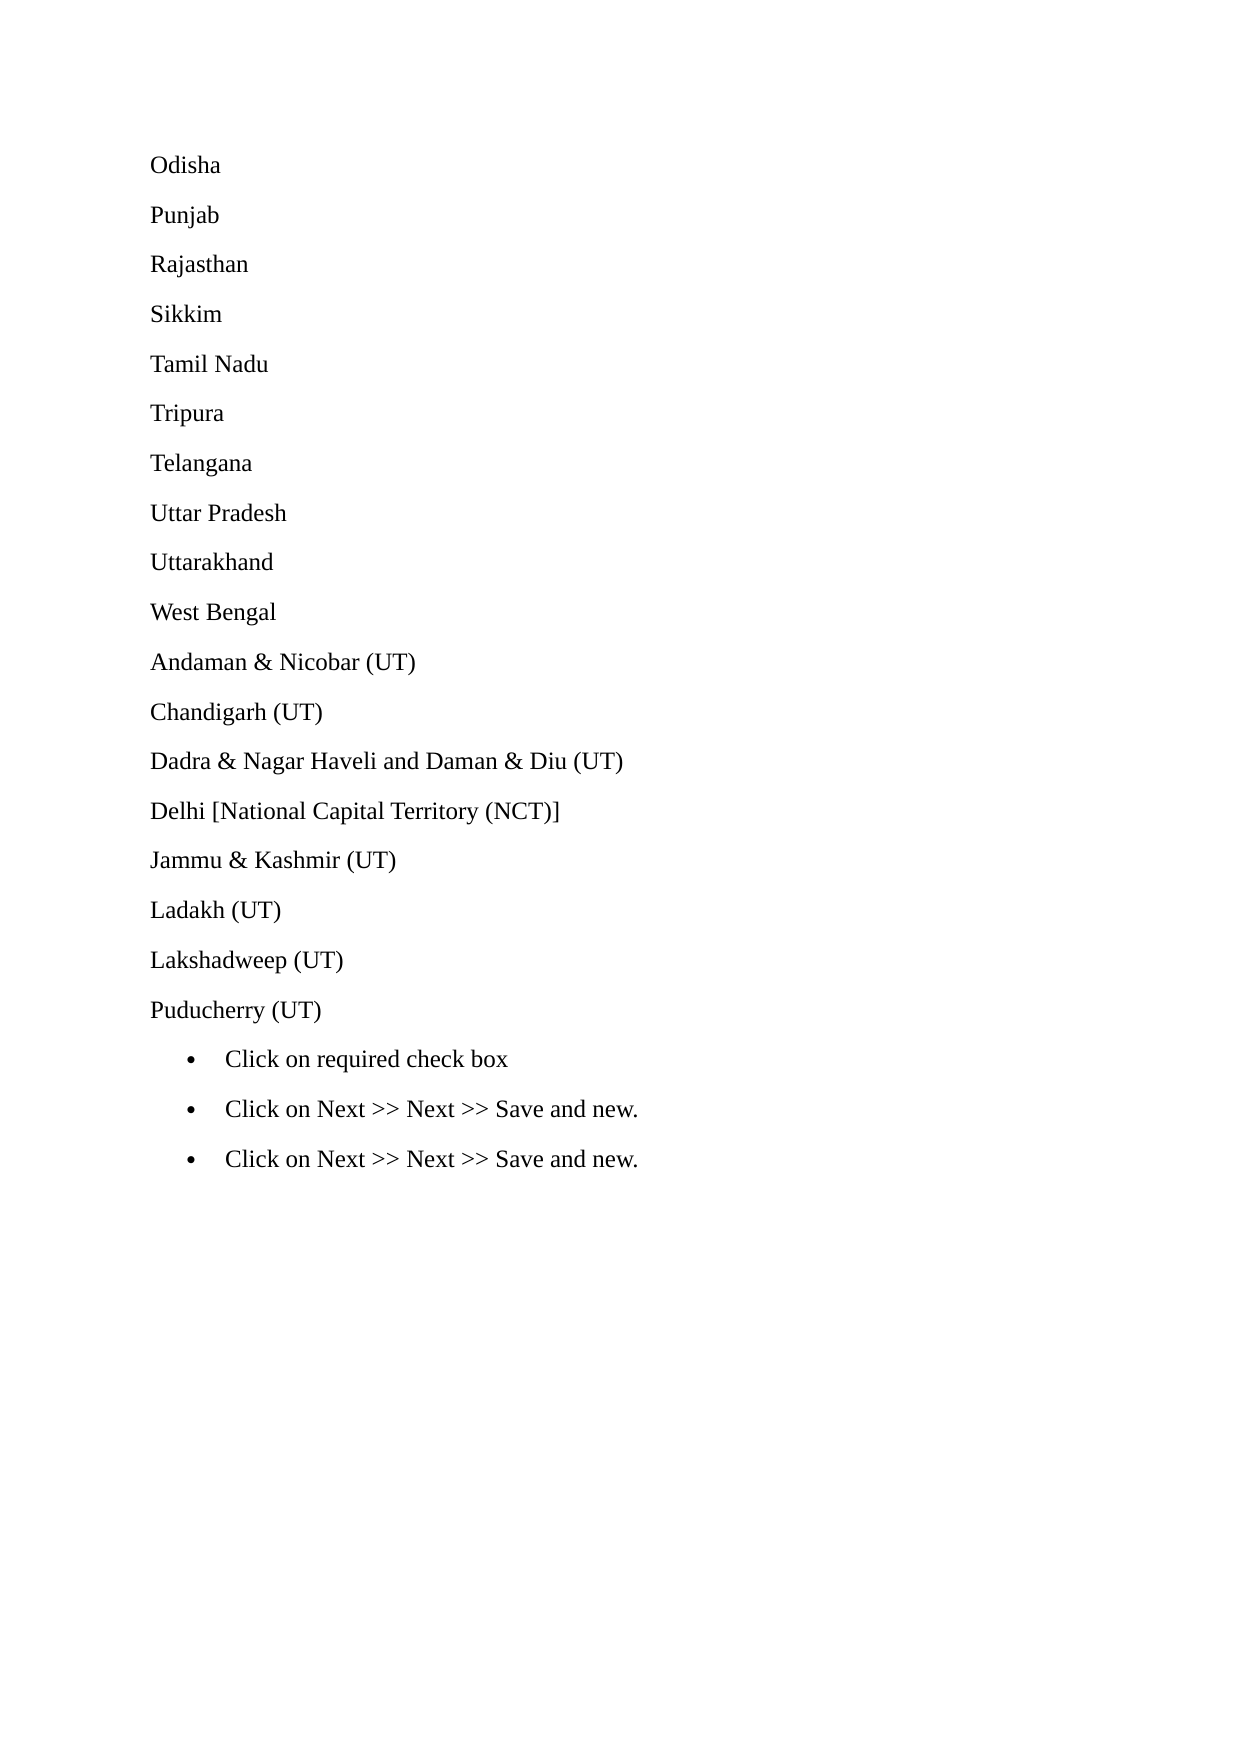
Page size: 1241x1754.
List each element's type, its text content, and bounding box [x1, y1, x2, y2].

text Uttar Pradesh [150, 498, 1090, 527]
text Punjab [150, 200, 1090, 228]
text Jammu & Kashmir (UT) [150, 846, 1090, 874]
list Click on Next >> Next >> Save and new. [187, 1094, 1090, 1123]
list Click on Next >> Next >> Save and new. [187, 1144, 1090, 1172]
text Sikkim [150, 299, 1090, 328]
text Andaman & Nicobar (UT) [150, 647, 1090, 676]
text Lakshadweep (UT) [150, 945, 1090, 974]
text Chandigarh (UT) [150, 697, 1090, 725]
text Rajasthan [150, 249, 1090, 278]
text Ladakh (UT) [150, 895, 1090, 924]
text Odisha [150, 150, 1090, 179]
text Dadra & Nagar Haveli and Daman & Diu (UT) [150, 746, 1090, 775]
list Click on required check box [187, 1044, 1090, 1073]
text Tripura [150, 398, 1090, 427]
text Puducherry (UT) [150, 995, 1090, 1023]
text Delhi [National Capital Territory (NCT)] [150, 796, 1090, 825]
text West Bengal [150, 597, 1090, 626]
text Telangana [150, 448, 1090, 477]
text Tamil Nadu [150, 349, 1090, 377]
text Uttarakhand [150, 547, 1090, 576]
